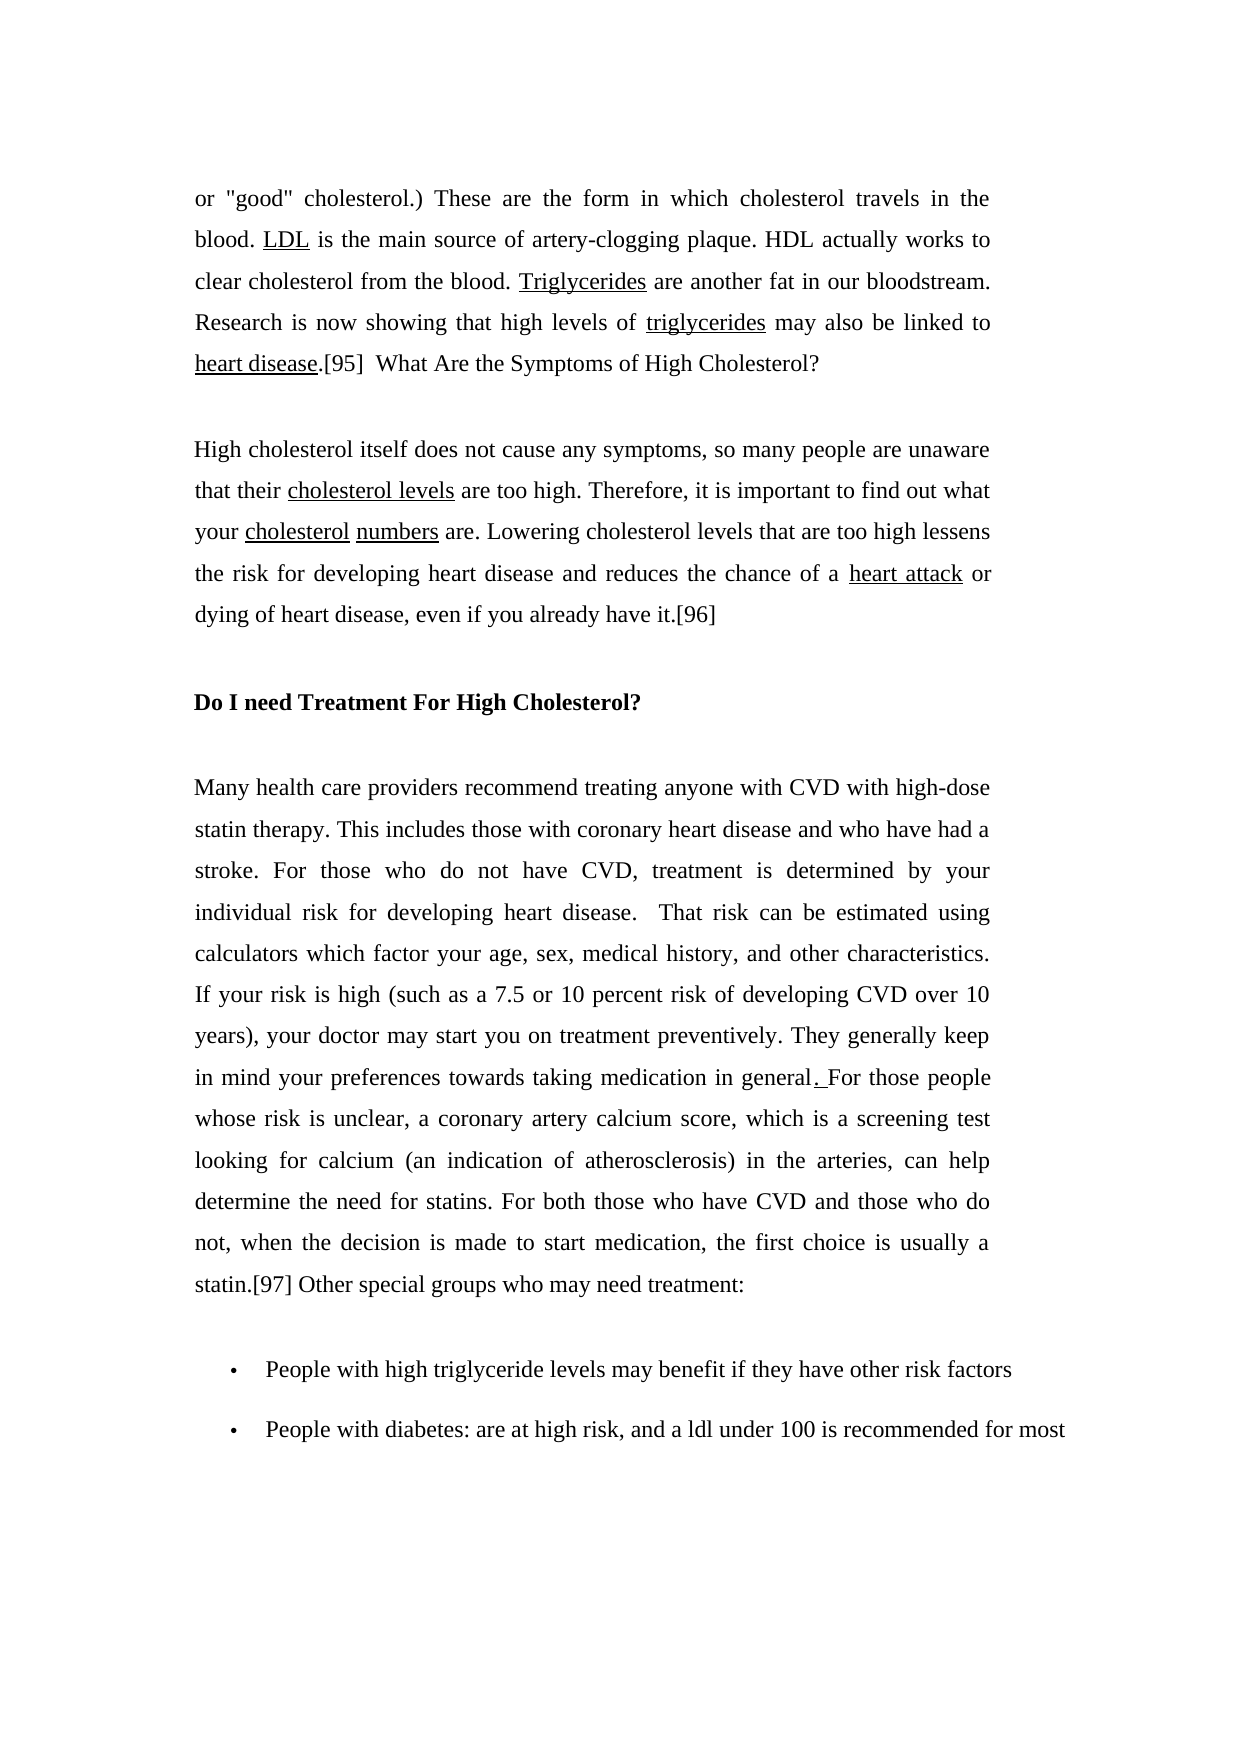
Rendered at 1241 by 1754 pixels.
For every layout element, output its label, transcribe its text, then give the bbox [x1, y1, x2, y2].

list People with diabetes: are at high risk, and a ldl under 100 is recommended for most [230, 1415, 1090, 1442]
text High cholesterol itself does not cause any symptoms, so many people are unaware that their cholesterol levels are too high. Therefore, it is important to find out what your cholesterol numbers are. Lowering cholesterol levels that are too high lessens the risk for developing heart disease and reduces the chance of a heart attack or dying of heart disease, even if you already have it.[96] [193, 435, 991, 628]
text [193, 184, 991, 377]
text Many health care providers recommend treating anyone with CVD with high-dose statin therapy. This includes those with coronary heart disease and who have had a stroke. For those who do not have CVD, treatment is determined by your individual risk for developing heart disease. That risk can be estimated using calculators which factor your age, sex, medical history, and other characteristics. If your risk is high (such as a 7.5 or 10 percent risk of developing CVD over 10 years), your doctor may start you on treatment preventively. They generally keep in mind your preferences towards taking medication in general. For those people whose risk is unclear, a coronary artery calcium score, which is a screening test looking for calcium (an indication of atherosclerosis) in the arteries, can help determine the need for statins. For both those who have CVD and those who do not, when the decision is made to start medication, the first choice is usually a statin.[97] Other special groups who may need treatment: [193, 773, 991, 1297]
text Do I need Treatment For High Cholesterol? [193, 688, 1092, 715]
list People with high triglyceride levels may benefit if they have other risk factors [230, 1356, 1090, 1383]
